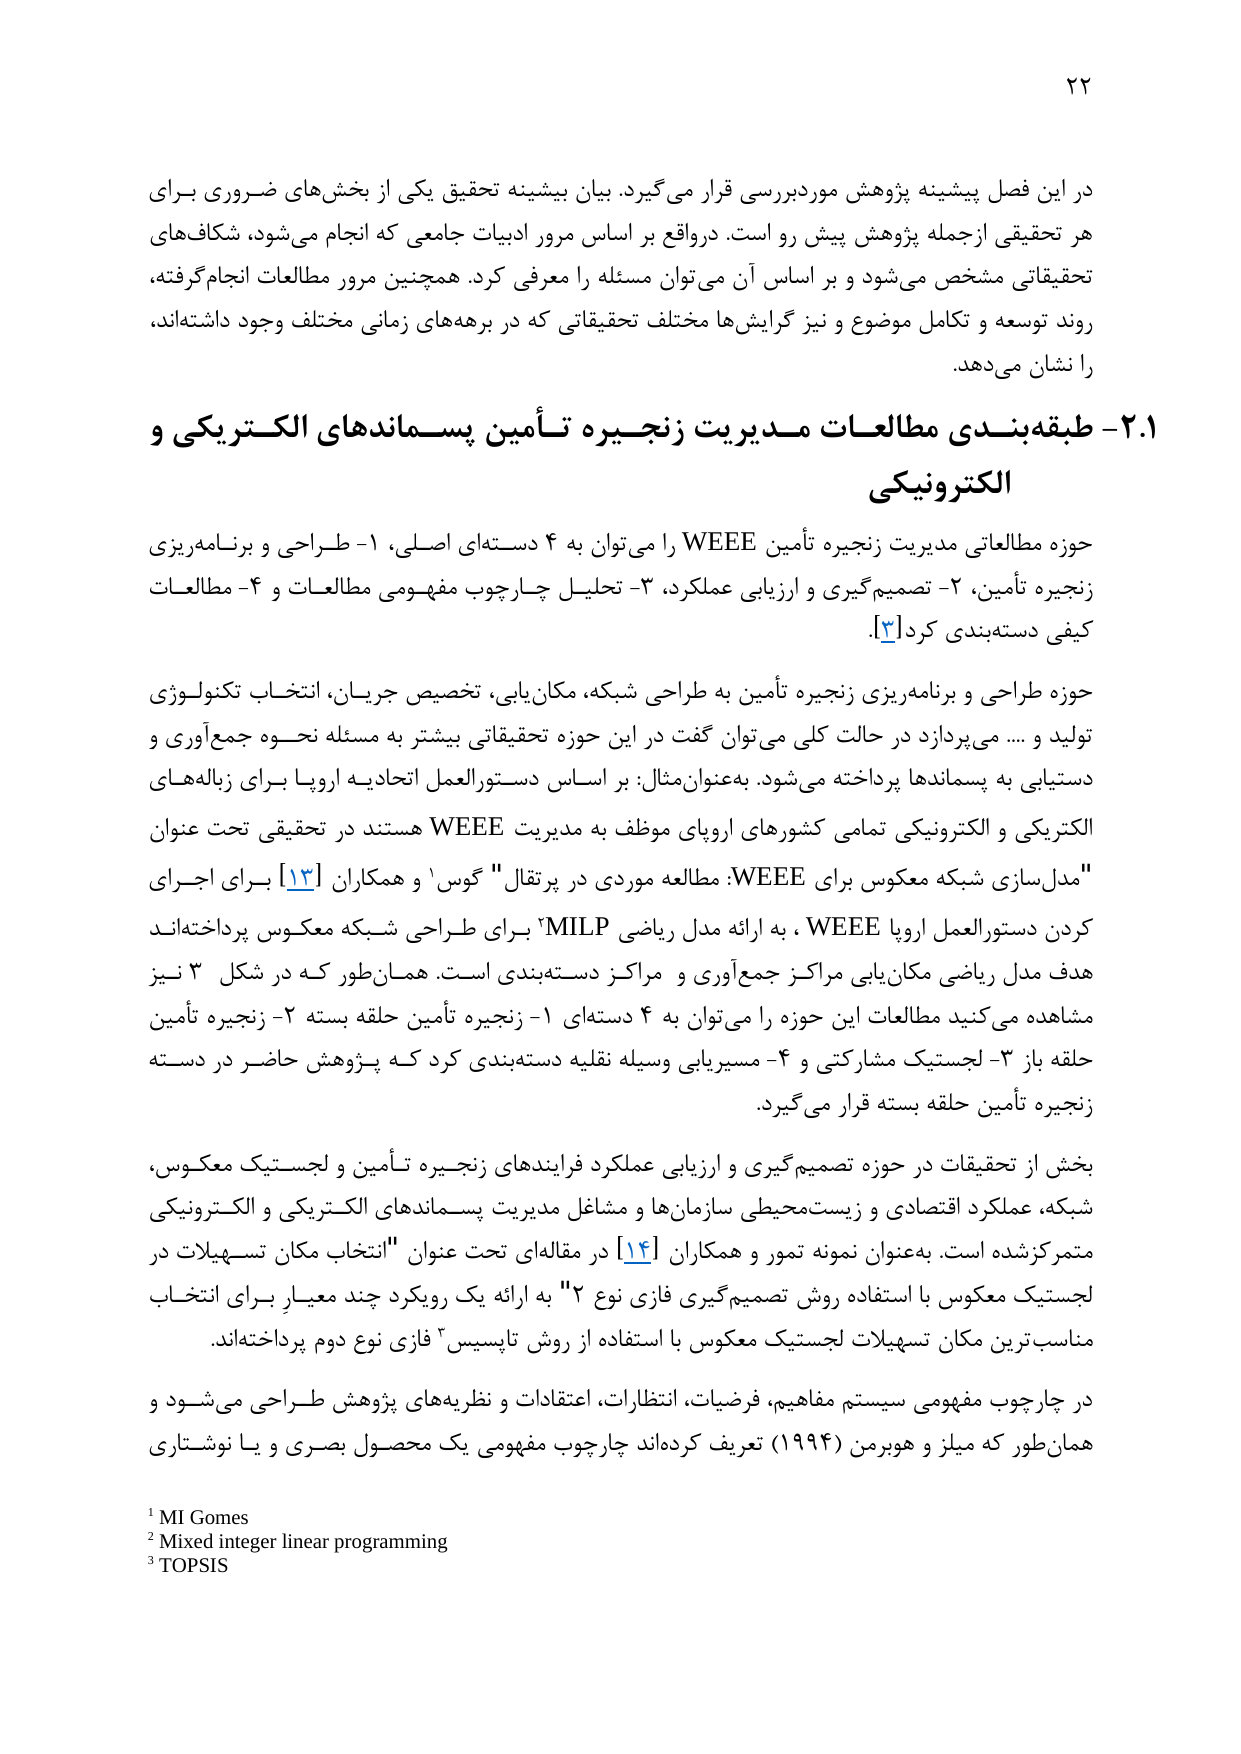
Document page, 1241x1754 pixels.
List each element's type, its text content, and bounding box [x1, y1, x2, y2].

text بخش از تحقیقات در حوزه تصمیم‌گیری و ارزیابی عملکرد فرایندهای زنجیره تأمین و لجستیک معکوس، شبکه، عملکرد اقتصادی و زیست‌محیطی سازمان‌ها و مشاغل مدیریت پسماندهای الکتریکی و الکترونیکی متمرکزشده است. به‌عنوان نمونه تمور و همکاران [14] در مقاله‌ای تحت عنوان "انتخاب مکان تسهیلات در لجستیک معکوس با استفاده روش تصمیم‌گیری فازی نوع 2" به ارائه یک رویکرد چند معیارِ برای انتخاب مناسب‌ترین مکان تسهیلات لجستیک معکوس با استفاده از روش تاپسیس فازی نوع دوم پرداخته‌اند. [148, 1152, 1092, 1356]
text حوزه طراحی و برنامه‌ریزی زنجیره تأمین به طراحی شبکه، مکان‌یابی، تخصیص جریان، انتخاب تکنولوژی تولید و .... می‌پردازد در حالت کلی می‌توان گفت در این حوزه تحقیقاتی بیشتر به مسئله نحوه جمع‌آوری و دستیابی به پسماندها پرداخته می‌شود. به‌عنوان‌مثال: بر اساس دستورالعمل اتحادیه اروپا برای زباله‌های الکتریکی و الکترونیکی تمامی کشورهای اروپای موظف به مدیریت WEEE هستند در تحقیقی تحت عنوان "مدل‌سازی شبکه معکوس برای WEEE: مطالعه موردی در پرتقال" گوس و همکاران [13] برای اجرای کردن دستورالعمل اروپا WEEE ، به ارائه مدل ریاضی MILP برای طراحی شبکه معکوس پرداخته‌اند هدف مدل ریاضی مکان‌یابی مراکز جمع‌آوری و مراکز دسته‌بندی است. همان‌طور که در شکل 3 نیز مشاهده می‌کنید مطالعات این حوزه را می‌توان به 4 دسته‌ای 1- زنجیره تأمین حلقه بسته 2- زنجیره تأمین حلقه باز 3- لجستیک مشارکتی و 4- مسیریابی وسیله نقلیه دسته‌بندی کرد که پژوهش حاضر در دسته زنجیره تأمین حلقه بسته قرار می‌گیرد. [148, 679, 1092, 1121]
subtitle طبقه‌بندی مطالعات مدیریت زنجیره تأمین پسماندهای الکتریکی و الکترونیکی [148, 413, 1092, 506]
text حوزه مطالعاتی مدیریت زنجیره تأمین WEEE را می‌توان به 4 دسته‌ای اصلی، 1- طراحی و برنامه‌ریزی زنجیره تأمین، 2- تصمیم‌گیری و ارزیابی عملکرد، 3- تحلیل چارچوب مفهومی مطالعات و 4- مطالعات کیفی دسته‌بندی کرد[3]. [148, 525, 1092, 648]
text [148, 1387, 1092, 1460]
text در این فصل پیشینه پژوهش موردبررسی قرار می‌گیرد. بیان بیشینه تحقیق یکی از بخش‌های ضروری برای هر تحقیقی ازجمله پژوهش پیش رو است. درواقع بر اساس مرور ادبیات جامعی که انجام می‌شود، شکاف‌های تحقیقاتی مشخص می‌شود و بر اساس آن می‌توان مسئله را معرفی کرد. همچنین مرور مطالعات انجام‌گرفته، روند توسعه و تکامل موضوع و نیز گرایش‌ها مختلف تحقیقاتی که در برهه‌های زمانی مختلف وجود داشته‌اند، را نشان می‌دهد. [148, 177, 1092, 381]
